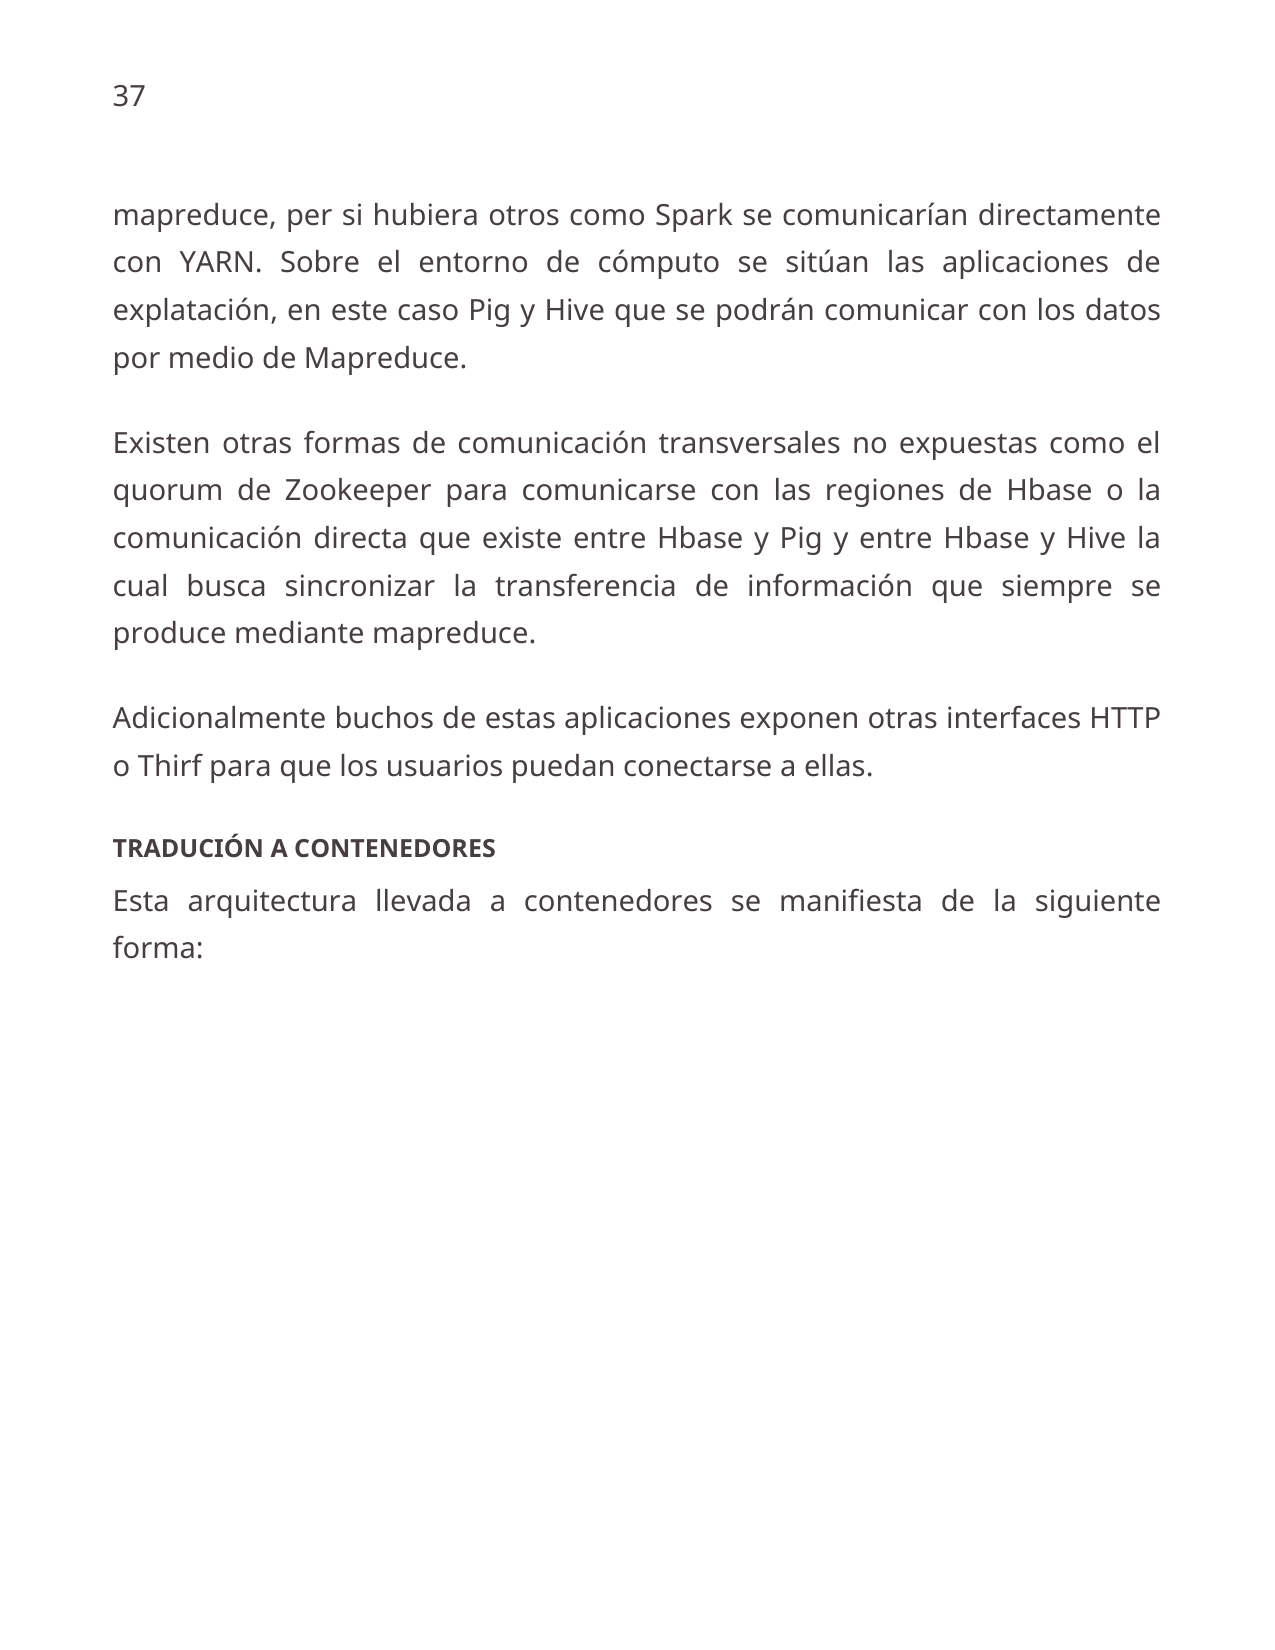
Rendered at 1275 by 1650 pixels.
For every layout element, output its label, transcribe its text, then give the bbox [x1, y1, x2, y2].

text Existen otras formas de comunicación transversales no expuestas como el quorum de Zookeeper para comunicarse con las regiones de Hbase o la comunicación directa que existe entre Hbase y Pig y entre Hbase y Hive la cual busca sincronizar la transferencia de información que siempre se produce mediante mapreduce. [112, 422, 1162, 652]
text Adicionalmente buchos de estas aplicaciones exponen otras interfaces HTTP o Thirf para que los usuarios puedan conectarse a ellas. [112, 697, 1162, 785]
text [112, 194, 1162, 377]
text Esta arquitectura llevada a contenedores se manifiesta de la siguiente forma: [112, 880, 1162, 967]
subtitle Tradución a contenedores [112, 830, 1162, 864]
